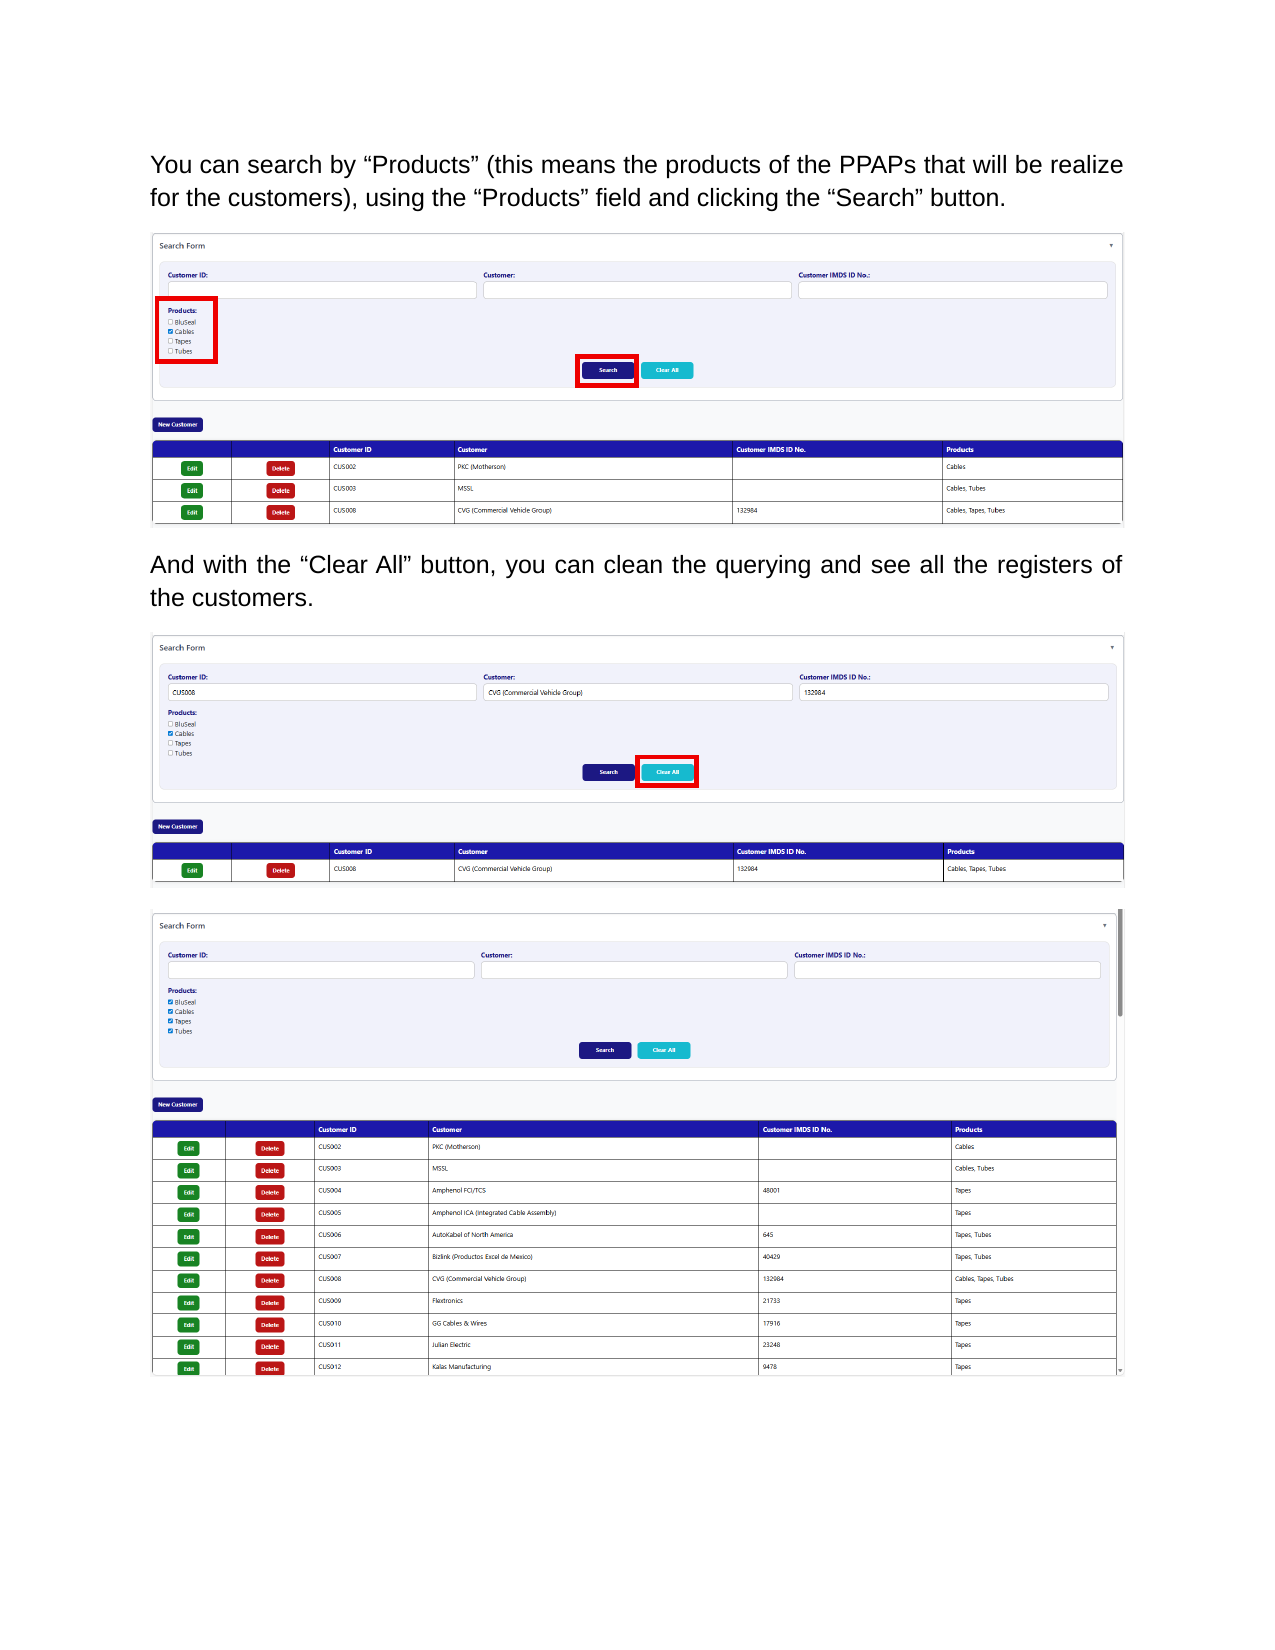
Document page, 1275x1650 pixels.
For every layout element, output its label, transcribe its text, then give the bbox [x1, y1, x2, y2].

text You can search by “Products” (this means the products of the PPAPs that will be realize for the customers), using the “Products” field and clicking the “Search” button. [150, 150, 1125, 212]
picture [150, 632, 1125, 888]
picture [150, 909, 1125, 1377]
text And with the “Clear All” button, you can clean the querying and see all the registers of the customers. [150, 550, 1125, 612]
picture [150, 232, 1125, 528]
